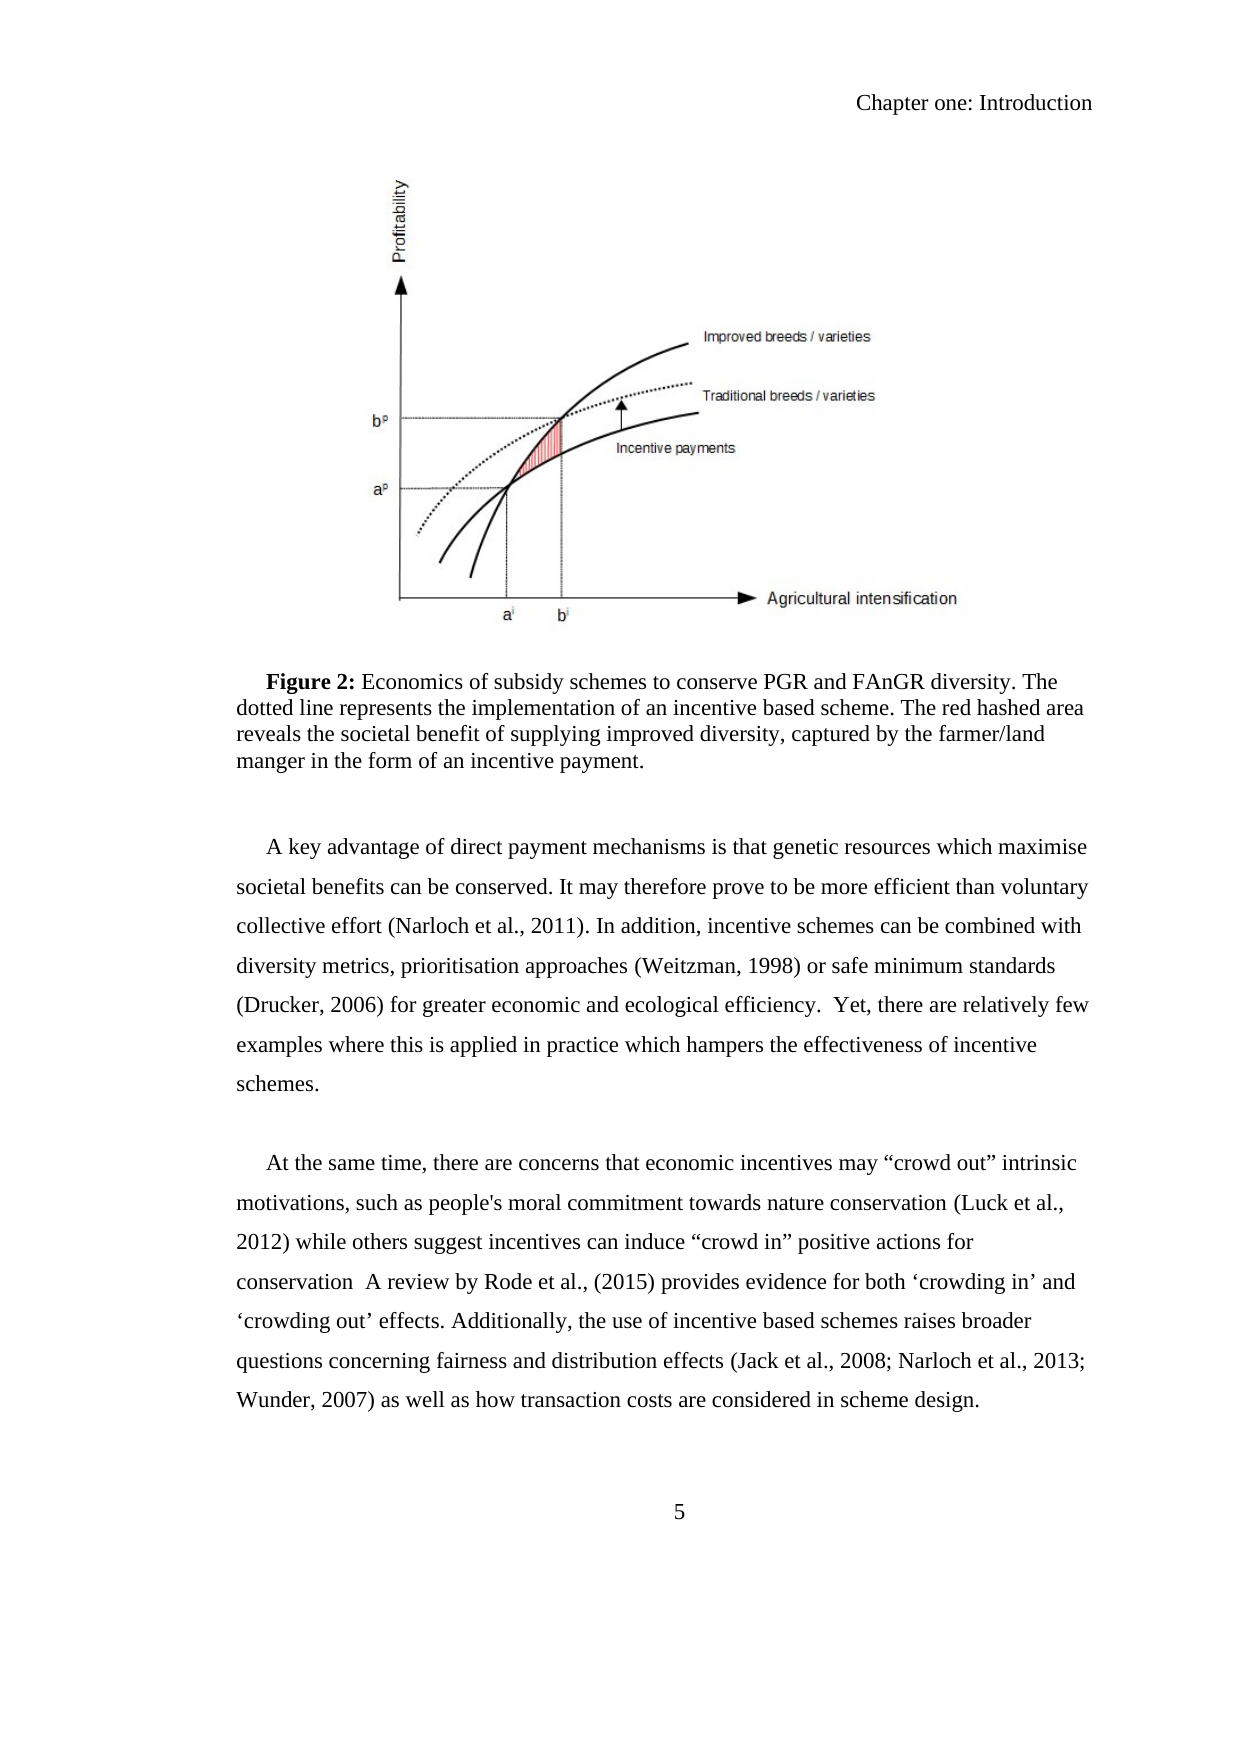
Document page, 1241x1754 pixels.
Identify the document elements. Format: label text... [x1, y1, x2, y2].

text A key advantage of direct payment mechanisms is that genetic resources which maximise societal benefits can be conserved. It may therefore prove to be more efficient than voluntary collective effort (Narloch et al., 2011). In addition, incentive schemes can be combined with diversity metrics, prioritisation approaches (Weitzman, 1998) or safe minimum standards (Drucker, 2006) for greater economic and ecological efficiency. Yet, there are relatively few examples where this is applied in practice which hampers the effectiveness of incentive schemes. [236, 833, 1092, 1097]
picture [339, 147, 1019, 655]
text At the same time, there are concerns that economic incentives may “crowd out” intrinsic motivations, such as people's moral commitment towards nature conservation (Luck et al., 2012) while others suggest incentives can induce “crowd in” positive actions for conservation A review by Rode et al., (2015) provides evidence for both ‘crowding in’ and ‘crowding out’ effects. Additionally, the use of incentive based schemes raises broader questions concerning fairness and distribution effects (Jack et al., 2008; Narloch et al., 2013; Wunder, 2007) as well as how transaction costs are considered in scheme design. [236, 1149, 1092, 1412]
